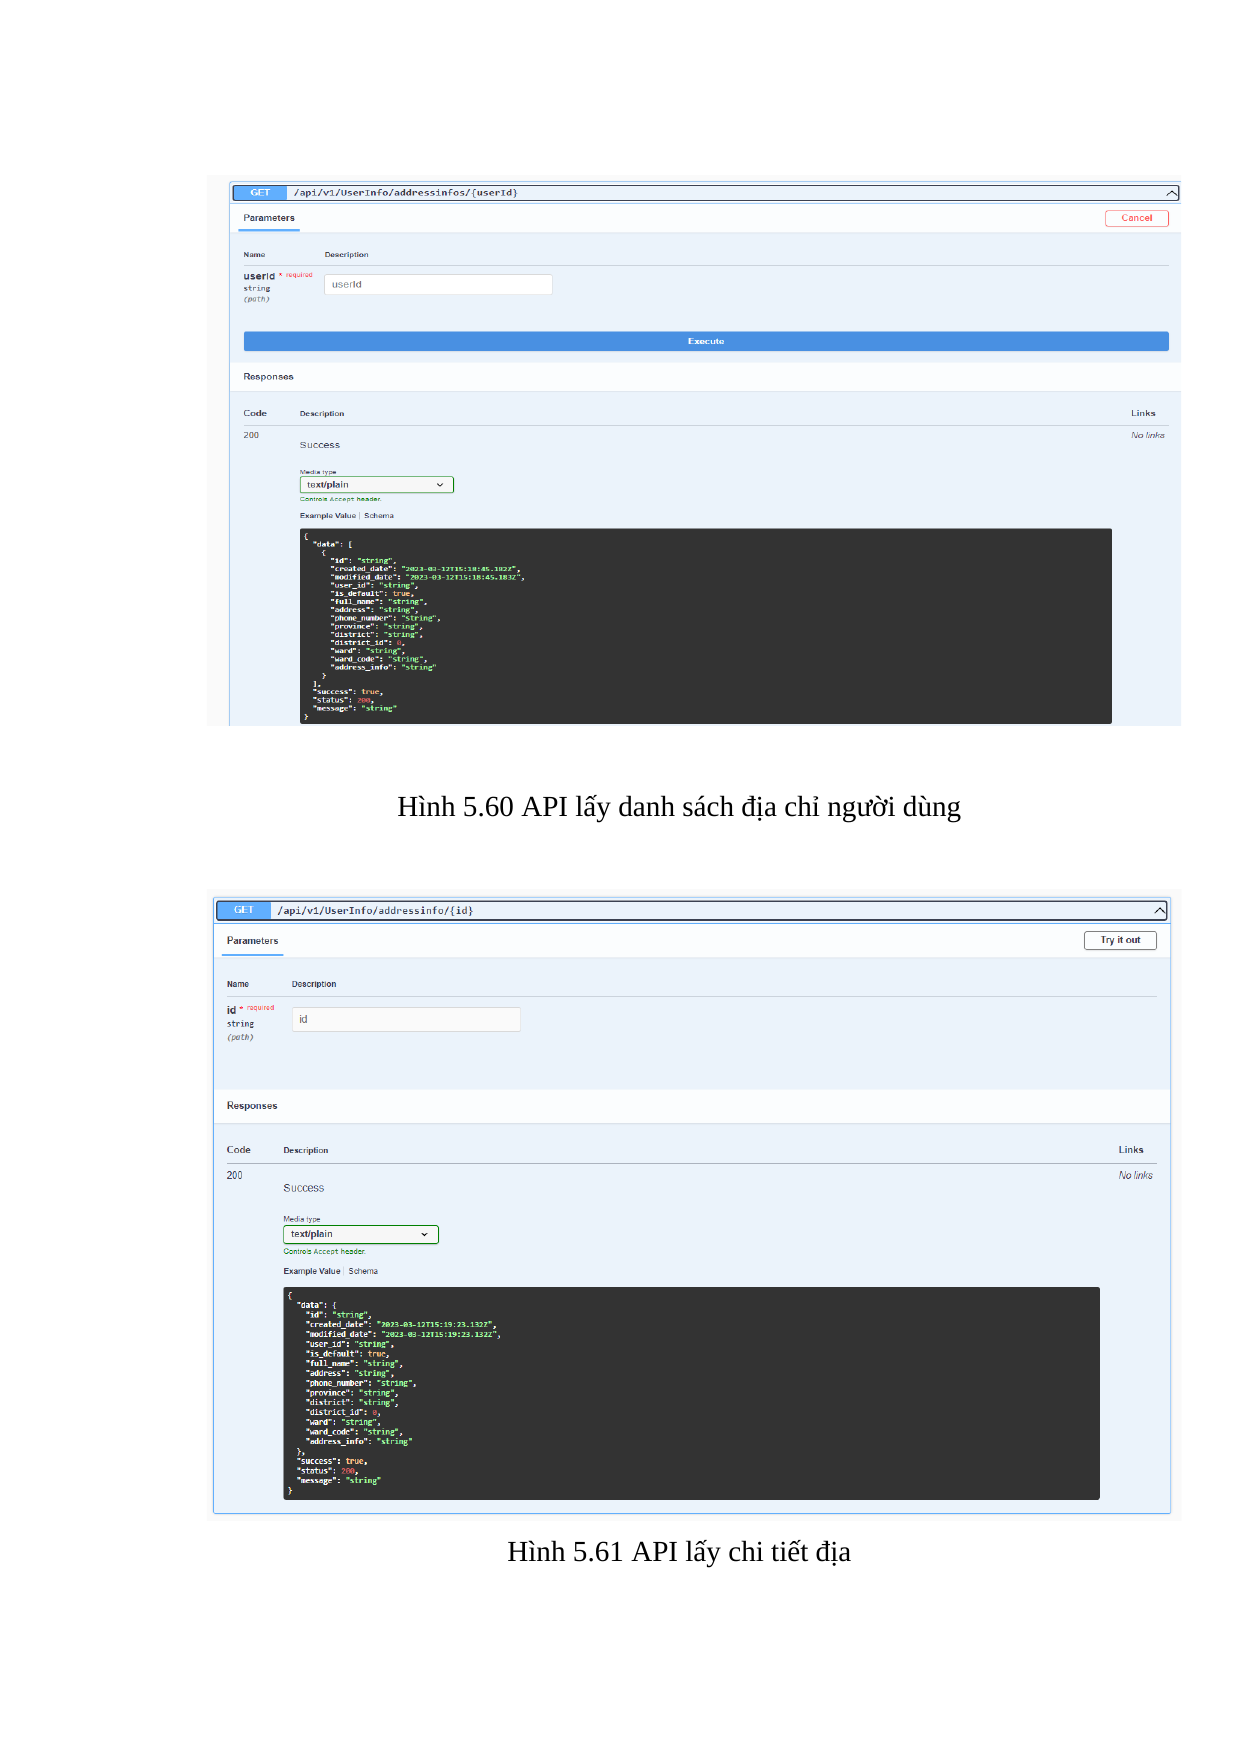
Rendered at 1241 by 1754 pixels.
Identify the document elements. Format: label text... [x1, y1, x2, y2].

picture [206, 175, 1182, 726]
picture [206, 889, 1182, 1521]
